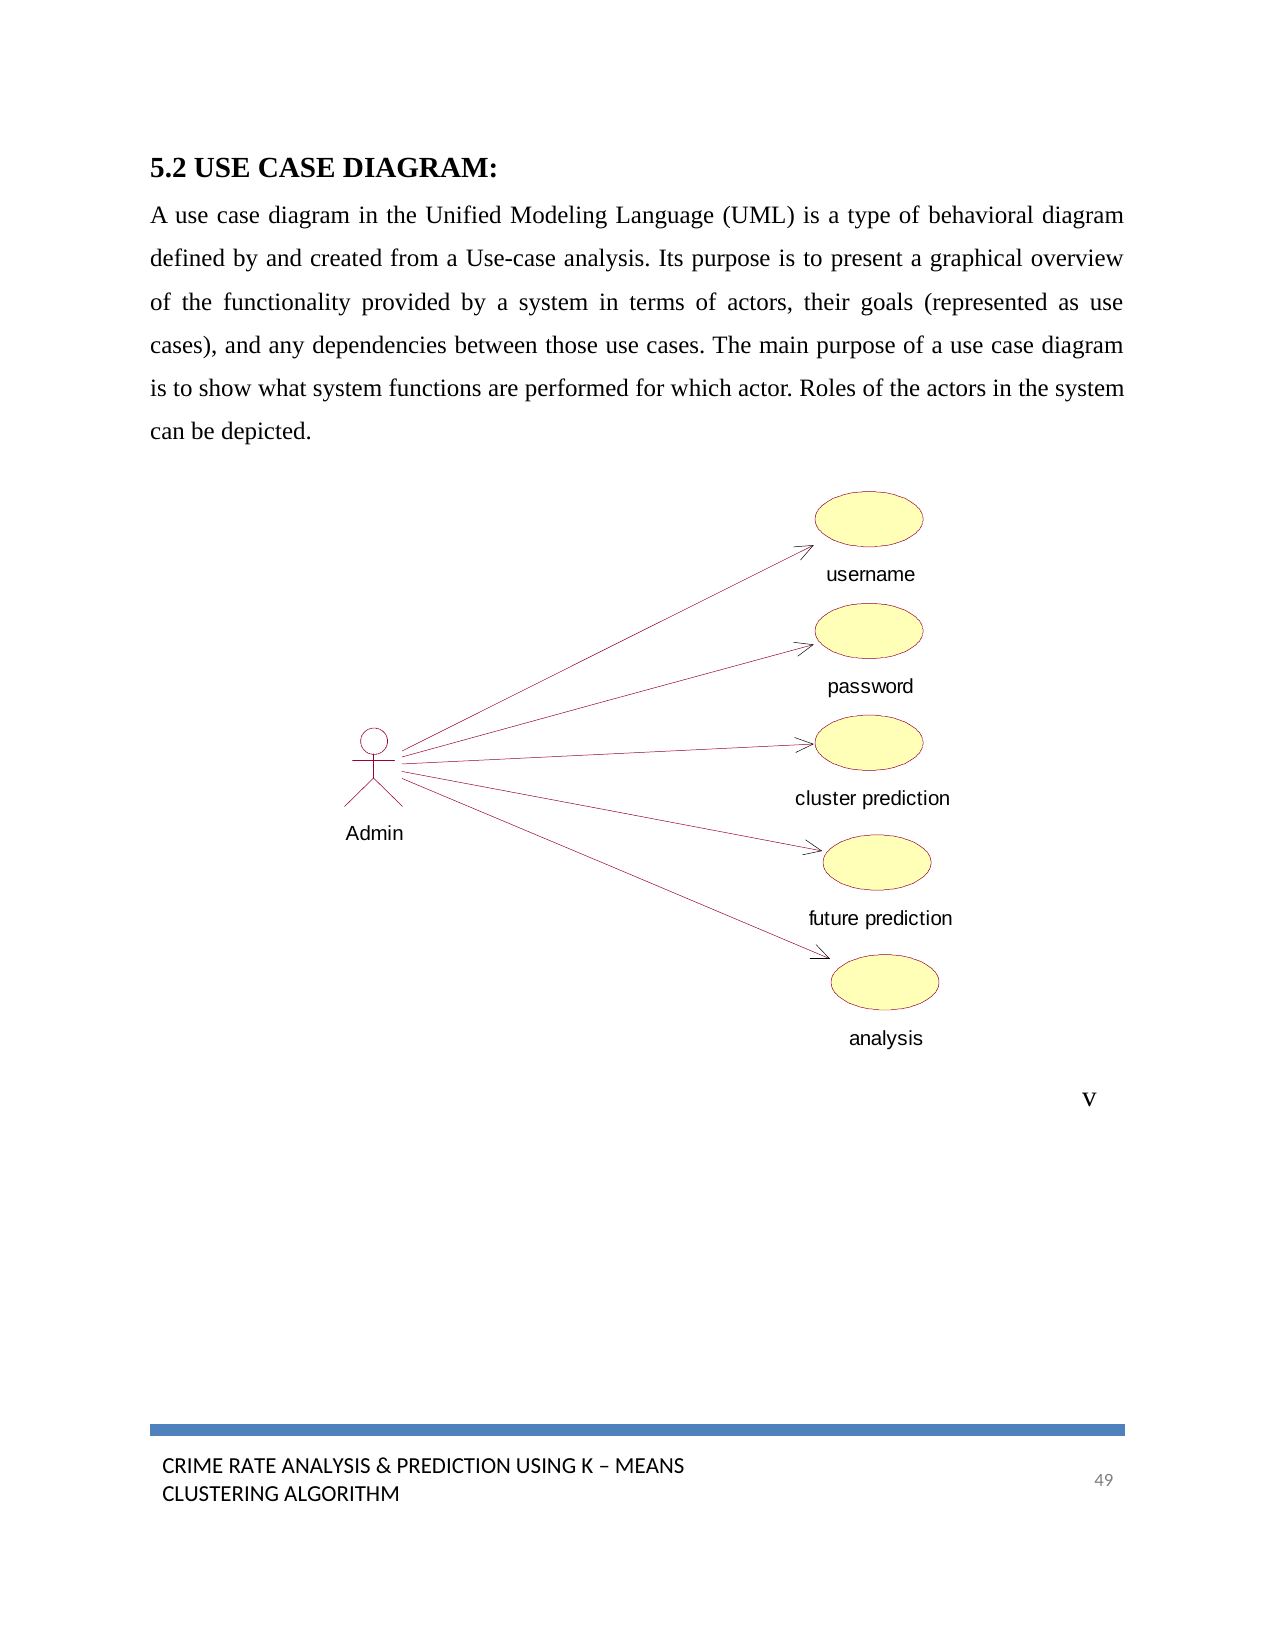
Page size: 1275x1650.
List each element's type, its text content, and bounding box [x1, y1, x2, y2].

text A use case diagram in the Unified Modeling Language (UML) is a type of behavioral diagram defined by and created from a Use-case analysis. Its purpose is to present a graphical overview of the functionality provided by a system in terms of actors, their goals (represented as use cases), and any dependencies between those use cases. The main purpose of a use case diagram is to show what system functions are performed for which actor. Roles of the actors in the system can be depicted. [150, 200, 1125, 445]
text v [150, 459, 1125, 1112]
text 5.2 USE CASE DIAGRAM: [150, 150, 1125, 183]
